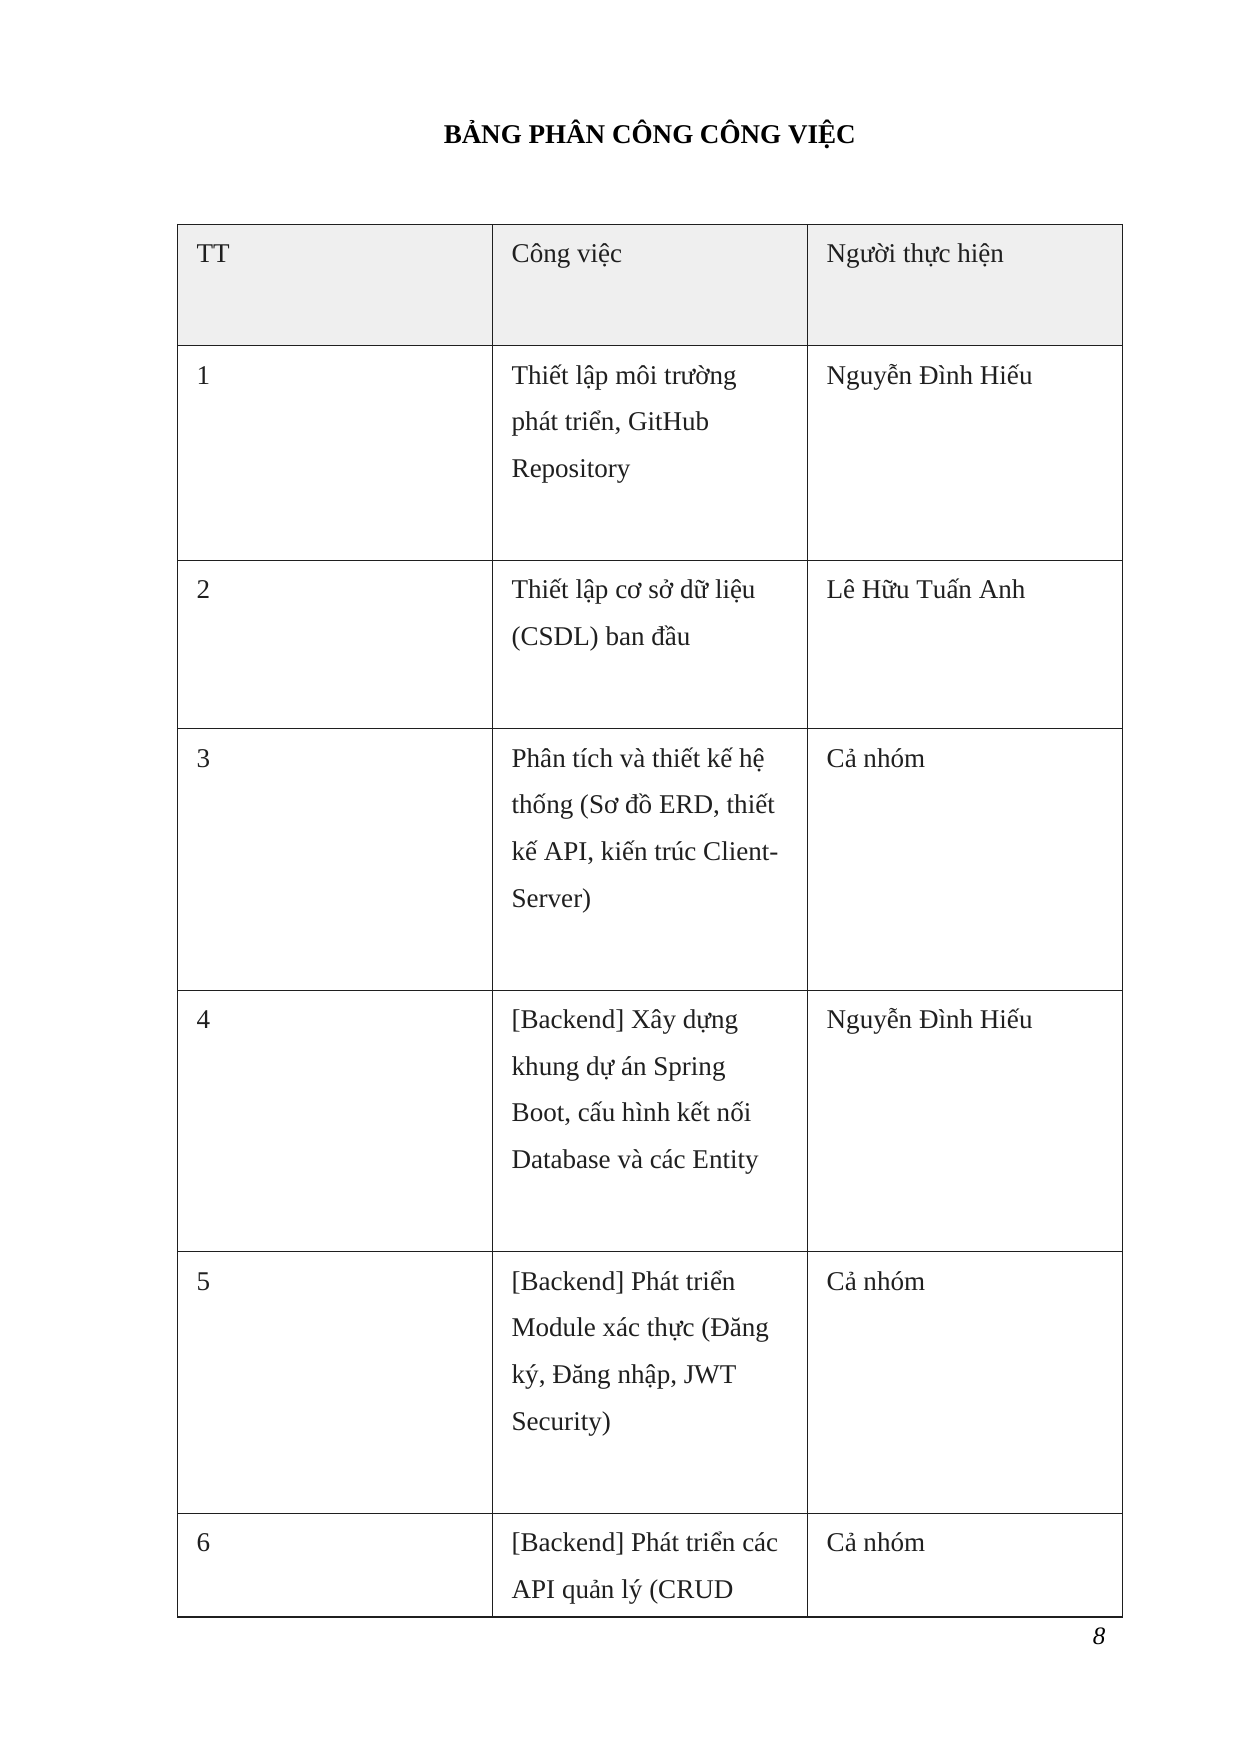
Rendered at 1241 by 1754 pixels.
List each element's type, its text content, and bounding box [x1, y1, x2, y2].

subtitle BẢNG PHÂN CÔNG CÔNG VIỆC [177, 118, 1122, 149]
